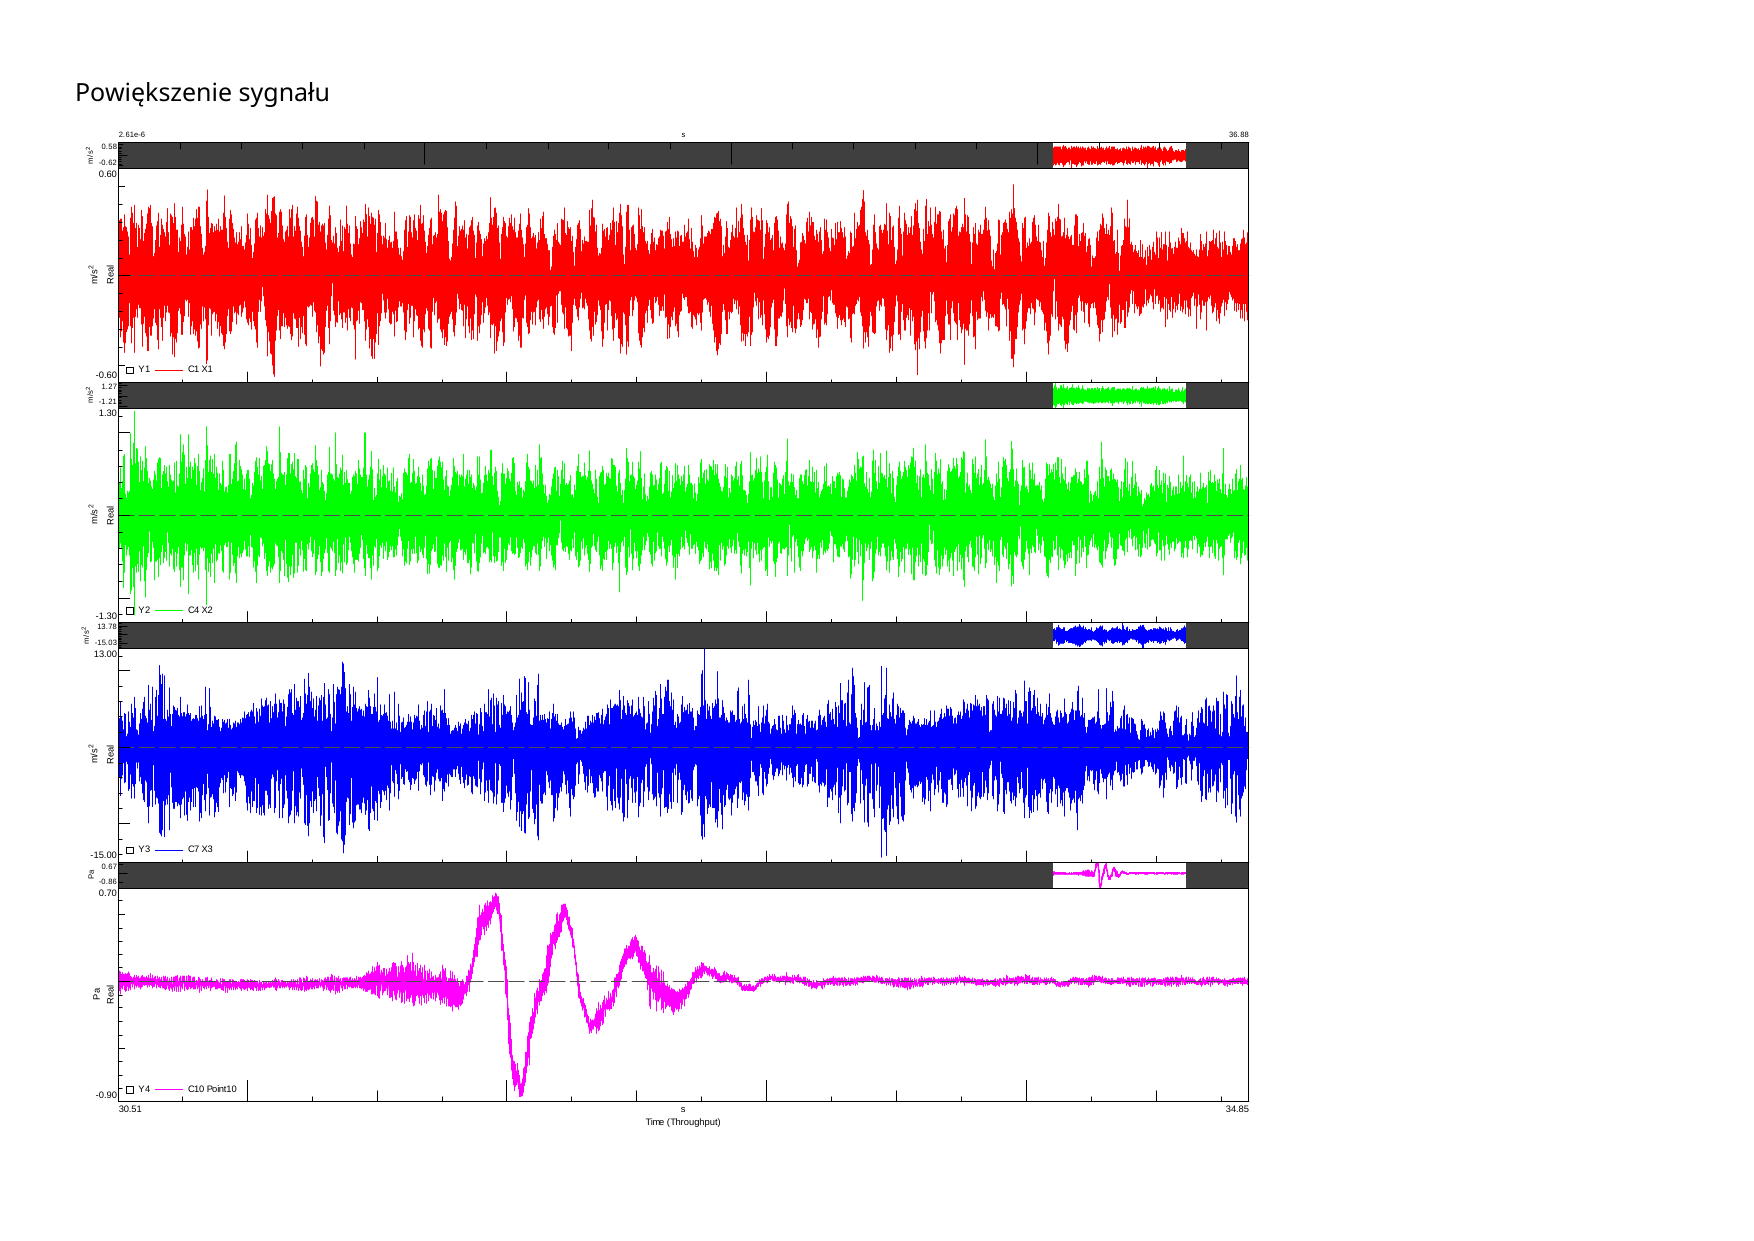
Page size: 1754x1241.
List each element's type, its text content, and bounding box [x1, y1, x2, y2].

text Powiększenie sygnału [75, 75, 1679, 109]
